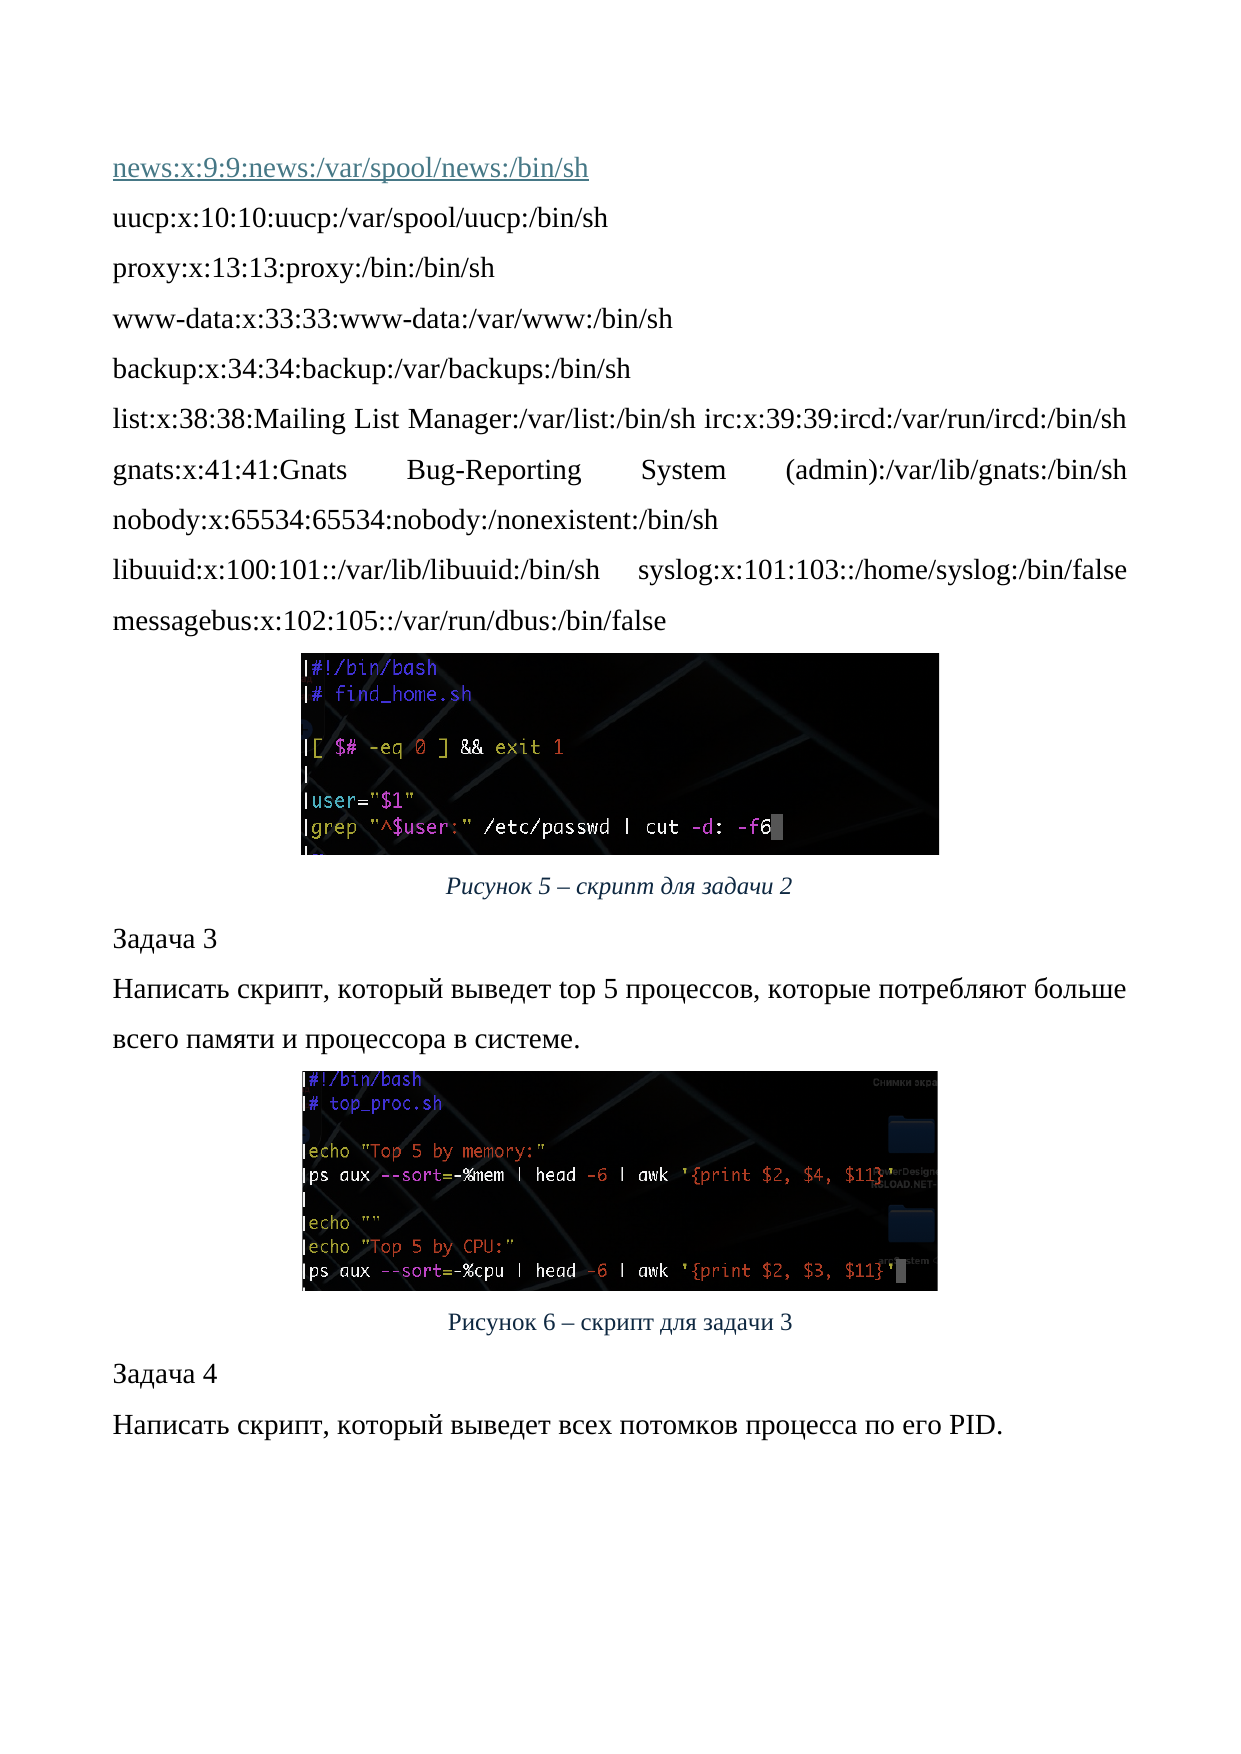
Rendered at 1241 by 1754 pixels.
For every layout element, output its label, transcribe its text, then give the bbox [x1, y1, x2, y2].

picture [302, 1071, 938, 1291]
text Написать скрипт, который выведет всех потомков процесса по его PID. [112, 1407, 1128, 1440]
text Рисунок 5 – скрипт для задачи 2 [112, 871, 1128, 900]
text www-data:x:33:33:www-data:/var/www:/bin/sh backup:x:34:34:backup:/var/backups:/bin/sh [112, 301, 1128, 385]
text Задача 4 [112, 1357, 1128, 1390]
text list:x:38:38:Mailing List Manager:/var/list:/bin/sh irc:x:39:39:ircd:/var/run/ircd:/bin/sh gnats:x:41:41:Gnats Bug-Reporting System (admin):/var/lib/gnats:/bin/sh nobody:x:65534:65534:nobody:/nonexistent:/bin/sh libuuid:x:100:101::/var/lib/libuuid:/bin/sh syslog:x:101:103::/home/syslog:/bin/false messagebus:x:102:105::/var/run/dbus:/bin/false [112, 402, 1128, 636]
text Написать скрипт, который выведет top 5 процессов, которые потребляют больше всего памяти и процессора в системе. [112, 971, 1128, 1055]
text proxy:x:13:13:proxy:/bin:/bin/sh [112, 251, 1128, 284]
picture [301, 653, 940, 855]
text uucp:x:10:10:uucp:/var/spool/uucp:/bin/sh [112, 200, 1128, 234]
text news:x:9:9:news:/var/spool/news:/bin/sh [112, 150, 1128, 183]
text Задача 3 [112, 921, 1128, 954]
text Рисунок 6 – скрипт для задачи 3 [112, 1307, 1128, 1336]
